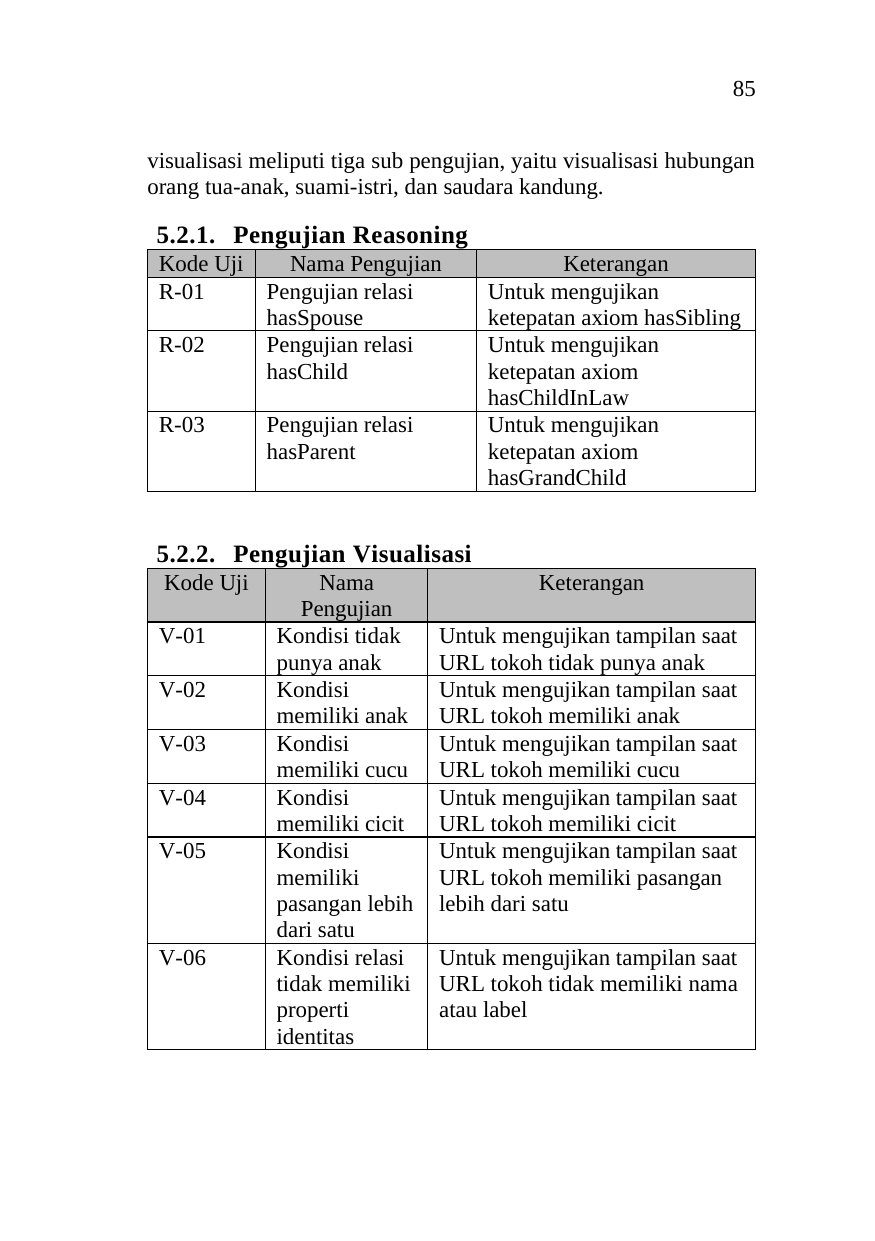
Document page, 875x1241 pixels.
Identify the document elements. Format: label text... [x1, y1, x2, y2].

table_cell Untuk mengujikan ketepatan axiom hasSibling [477, 278, 755, 330]
table_cell Untuk mengujikan tampilan saat URL tokoh tidak memiliki nama atau label [428, 944, 755, 1049]
subtitle Pengujian Visualisasi [156, 539, 756, 568]
table_cell Kondisi memiliki anak [266, 676, 427, 729]
table_cell Untuk mengujikan tampilan saat URL tokoh memiliki cucu [428, 730, 755, 783]
table_cell Untuk mengujikan tampilan saat URL tokoh tidak punya anak [428, 623, 755, 675]
table_cell Untuk mengujikan ketepatan axiom hasGrandChild [477, 412, 755, 491]
table_cell V-06 [148, 944, 265, 1049]
table_cell V-05 [148, 838, 265, 943]
table_cell R-02 [148, 331, 255, 411]
table_cell V-01 [148, 623, 265, 675]
table_cell Kondisi memiliki cicit [266, 784, 427, 836]
table_cell Untuk mengujikan ketepatan axiom hasChildInLaw [477, 331, 755, 411]
table_cell Kondisi memiliki pasangan lebih dari satu [266, 838, 427, 943]
table_header Nama Pengujian [256, 250, 476, 277]
table_header Nama Pengujian [266, 569, 427, 621]
table_header Kode Uji [148, 569, 265, 621]
table_cell V-02 [148, 676, 265, 729]
table_header Keterangan [428, 569, 755, 621]
table_cell R-03 [148, 412, 255, 491]
table_header Kode Uji [148, 250, 255, 277]
table_cell Pengujian relasi hasChild [256, 331, 476, 411]
table_header Keterangan [477, 250, 755, 277]
table_cell V-04 [148, 784, 265, 836]
table_cell Untuk mengujikan tampilan saat URL tokoh memiliki pasangan lebih dari satu [428, 838, 755, 943]
table_cell Untuk mengujikan tampilan saat URL tokoh memiliki cicit [428, 784, 755, 836]
table_cell V-03 [148, 730, 265, 783]
table_cell Untuk mengujikan tampilan saat URL tokoh memiliki anak [428, 676, 755, 729]
subtitle Pengujian Reasoning [156, 221, 756, 249]
table_cell Kondisi tidak punya anak [266, 623, 427, 675]
table_cell Kondisi memiliki cucu [266, 730, 427, 783]
table_cell Pengujian relasi hasParent [256, 412, 476, 491]
table_cell R-01 [148, 278, 255, 330]
table_cell Pengujian relasi hasSpouse [256, 278, 476, 330]
table_cell Kondisi relasi tidak memiliki properti identitas [266, 944, 427, 1049]
